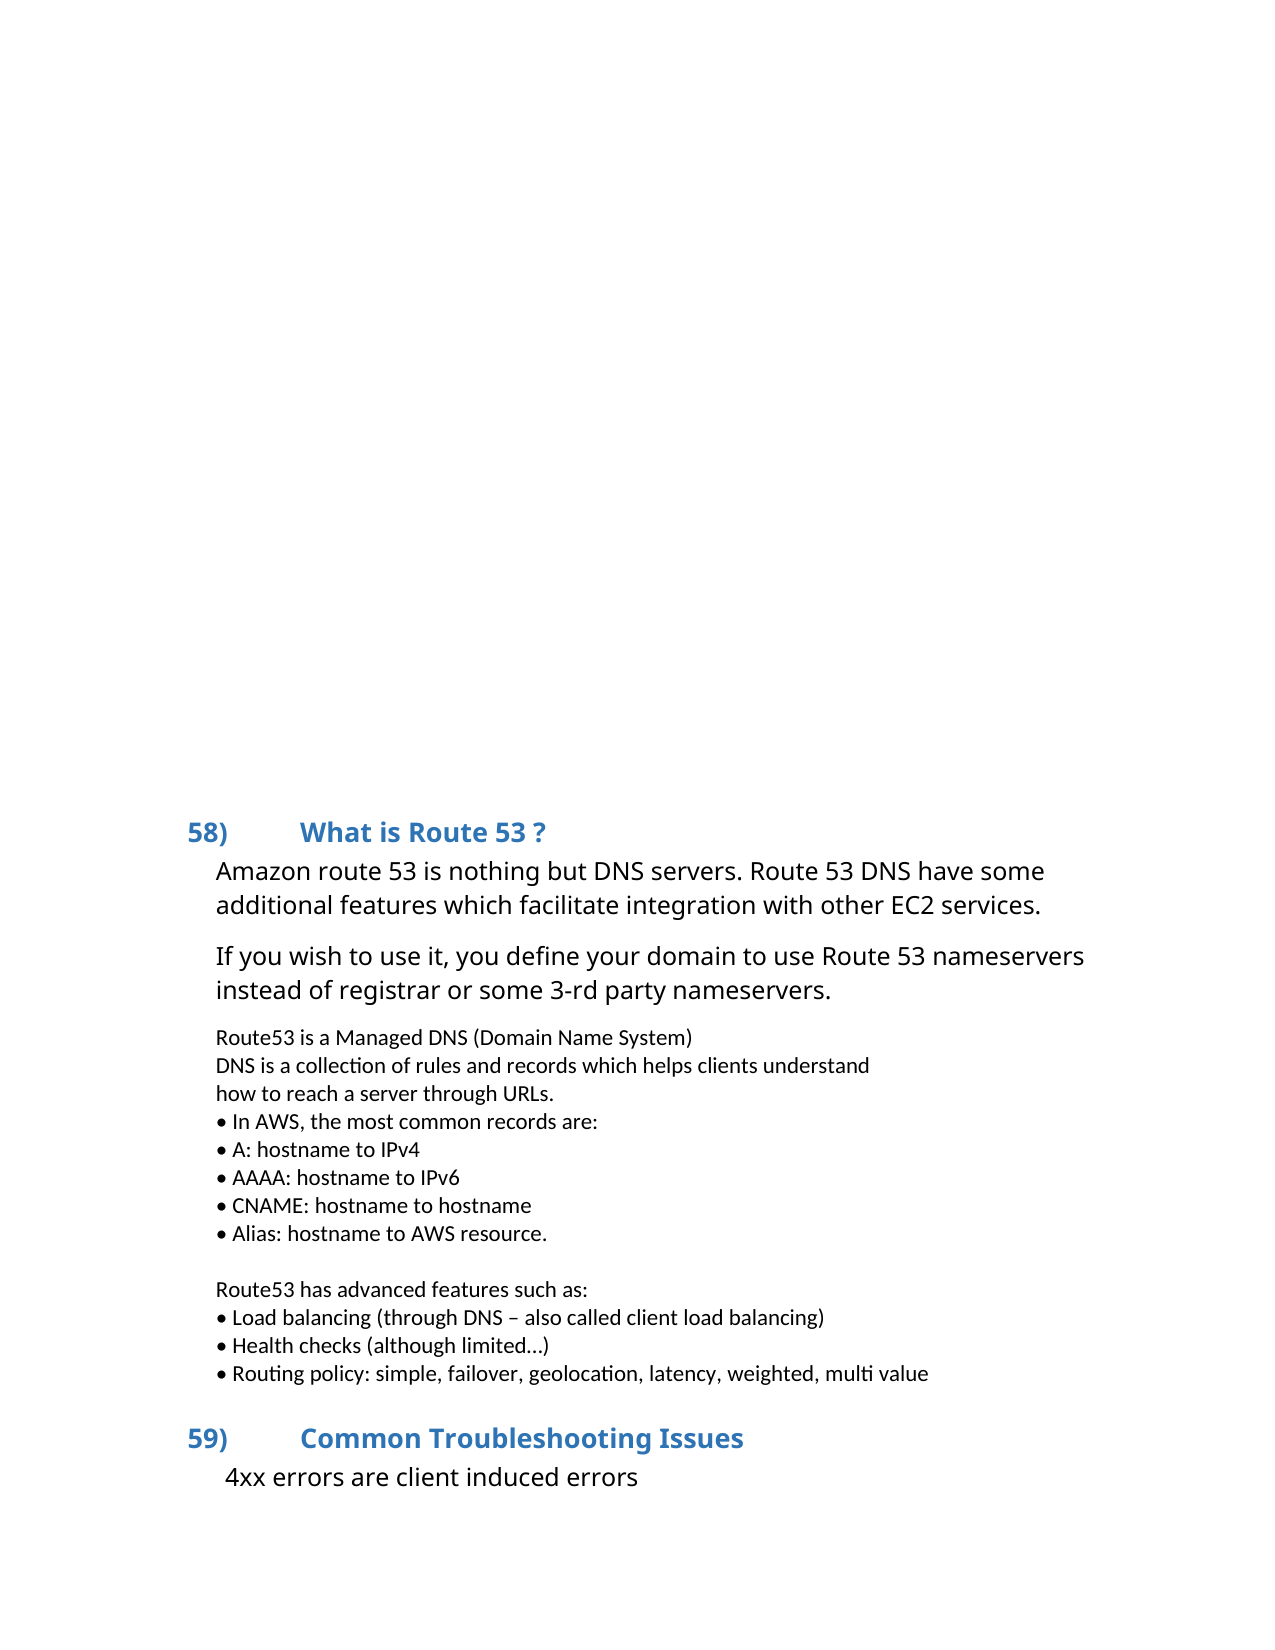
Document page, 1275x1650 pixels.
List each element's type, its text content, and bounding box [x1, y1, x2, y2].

subtitle What is Route 53 ? [187, 814, 1125, 851]
text • Load balancing (through DNS – also called client load balancing) [216, 1303, 1125, 1331]
text If you wish to use it, you define your domain to use Route 53 nameservers instead of registrar or some 3-rd party nameservers. [216, 938, 1125, 1007]
subtitle Common Troubleshooting Issues [187, 1420, 1125, 1457]
text DNS is a collection of rules and records which helps clients understand [216, 1051, 1125, 1079]
text Route53 has advanced features such as: [216, 1275, 1125, 1303]
text • CNAME: hostname to hostname [216, 1191, 1125, 1219]
text how to reach a server through URLs. [216, 1079, 1125, 1107]
text • Health checks (although limited…) [216, 1331, 1125, 1359]
text • Alias: hostname to AWS resource. [216, 1219, 1125, 1247]
text 4xx errors are client induced errors [225, 1459, 1125, 1493]
text • A: hostname to IPv4 [216, 1135, 1125, 1163]
text • Routing policy: simple, failover, geolocation, latency, weighted, multi value [216, 1359, 1125, 1387]
text • In AWS, the most common records are: [216, 1107, 1125, 1135]
text Route53 is a Managed DNS (Domain Name System) [216, 1023, 1125, 1051]
text • AAAA: hostname to IPv6 [216, 1163, 1125, 1191]
text Amazon route 53 is nothing but DNS servers. Route 53 DNS have some additional features which facilitate integration with other EC2 services. [216, 854, 1125, 922]
